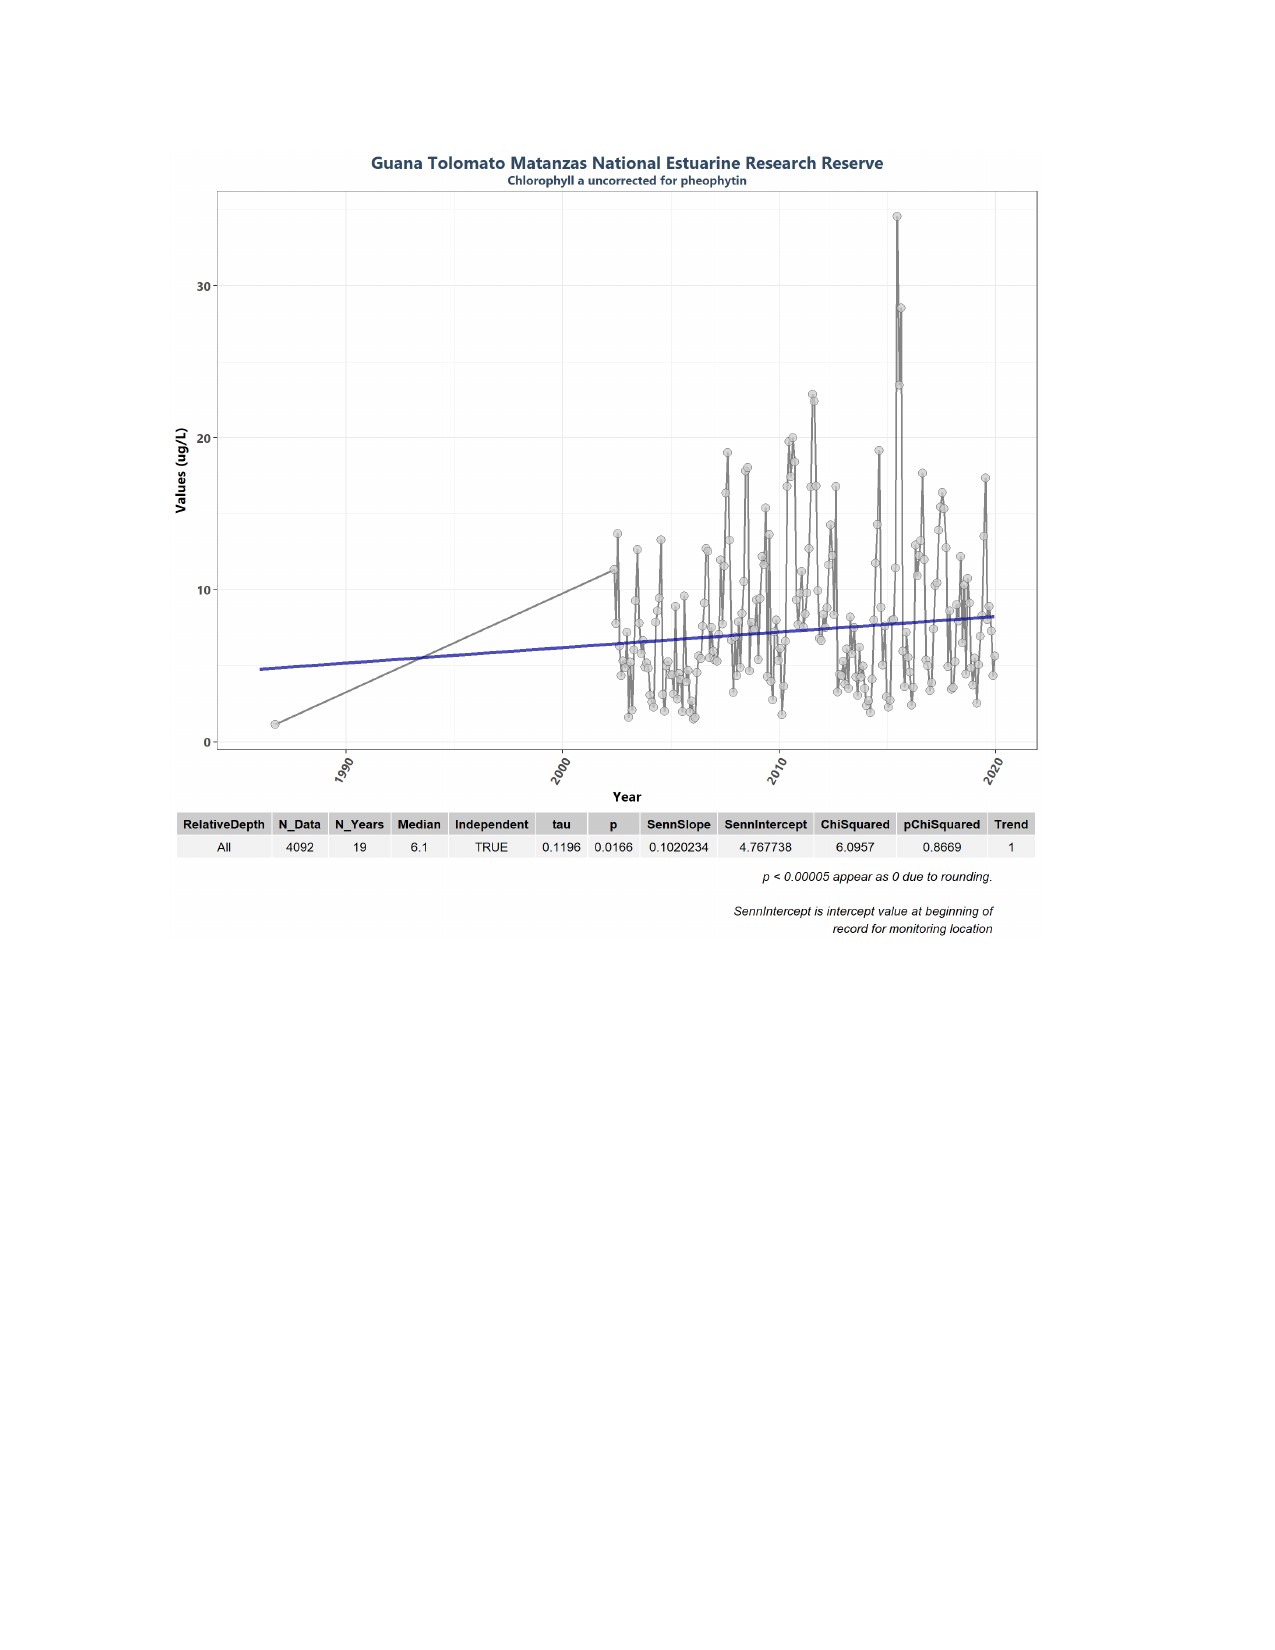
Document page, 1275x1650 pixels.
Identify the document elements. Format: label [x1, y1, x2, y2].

picture [168, 150, 1044, 938]
